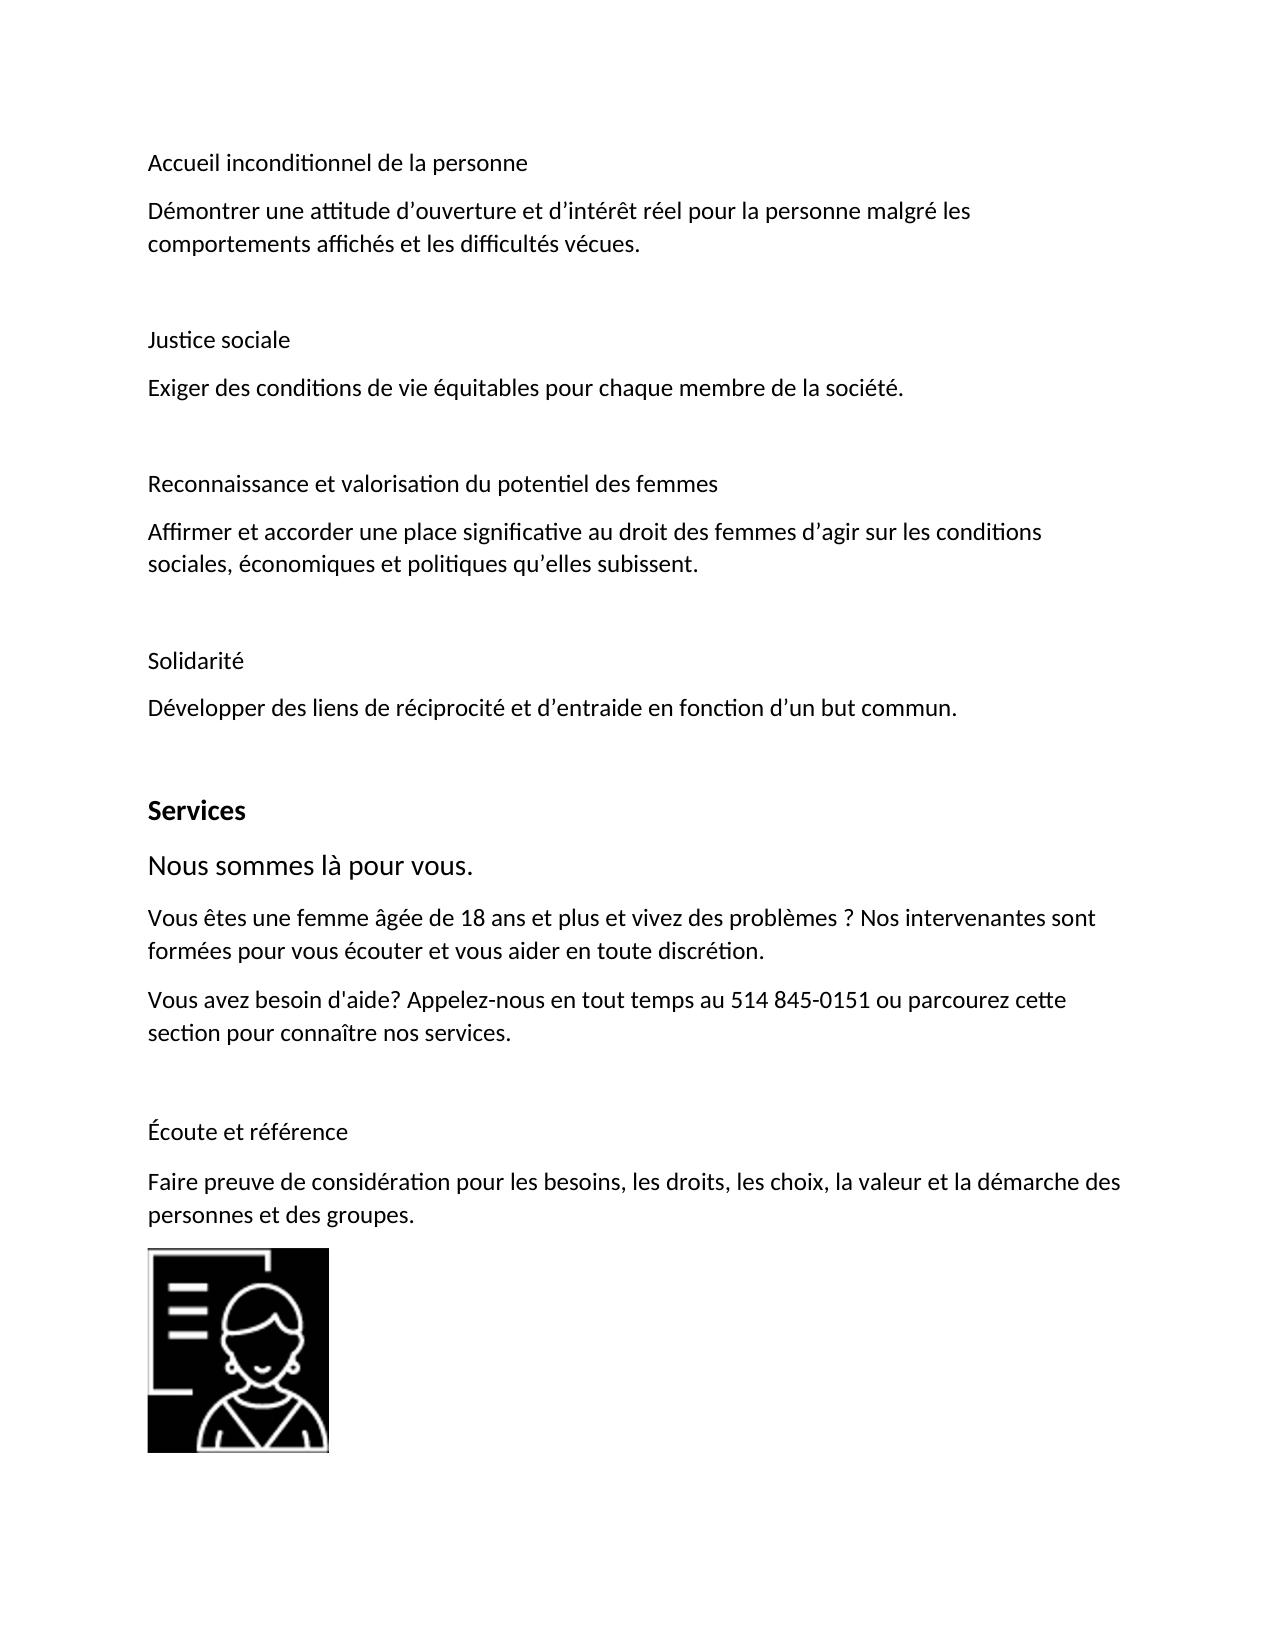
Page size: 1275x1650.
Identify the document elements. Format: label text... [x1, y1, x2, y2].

text Écoute et référence [148, 1116, 1127, 1147]
text Exiger des conditions de vie équitables pour chaque membre de la société. [148, 372, 1127, 402]
text Développer des liens de réciprocité et d’entraide en fonction d’un but commun. [148, 692, 1127, 723]
text Services [148, 792, 1127, 827]
text Nous sommes là pour vous. [148, 847, 1127, 882]
text Accueil inconditionnel de la personne [148, 148, 1127, 178]
text Faire preuve de considération pour les besoins, les droits, les choix, la valeur et la démarche des personnes et des groupes. [148, 1166, 1127, 1229]
text Vous avez besoin d'aide? Appelez-nous en tout temps au 514 845-0151 ou parcourez cette section pour connaître nos services. [148, 984, 1127, 1048]
text Vous êtes une femme âgée de 18 ans et plus et vivez des problèmes ? Nos intervenantes sont formées pour vous écouter et vous aider en toute discrétion. [148, 902, 1127, 965]
text Solidarité [148, 645, 1127, 676]
text Justice sociale [148, 324, 1127, 355]
text Démontrer une attitude d’ouverture et d’intérêt réel pour la personne malgré les comportements affichés et les difficultés vécues. [148, 195, 1127, 258]
text Affirmer et accorder une place significative au droit des femmes d’agir sur les conditions sociales, économiques et politiques qu’elles subissent. [148, 516, 1127, 579]
picture [147, 1248, 329, 1453]
text Reconnaissance et valorisation du potentiel des femmes [148, 468, 1127, 499]
